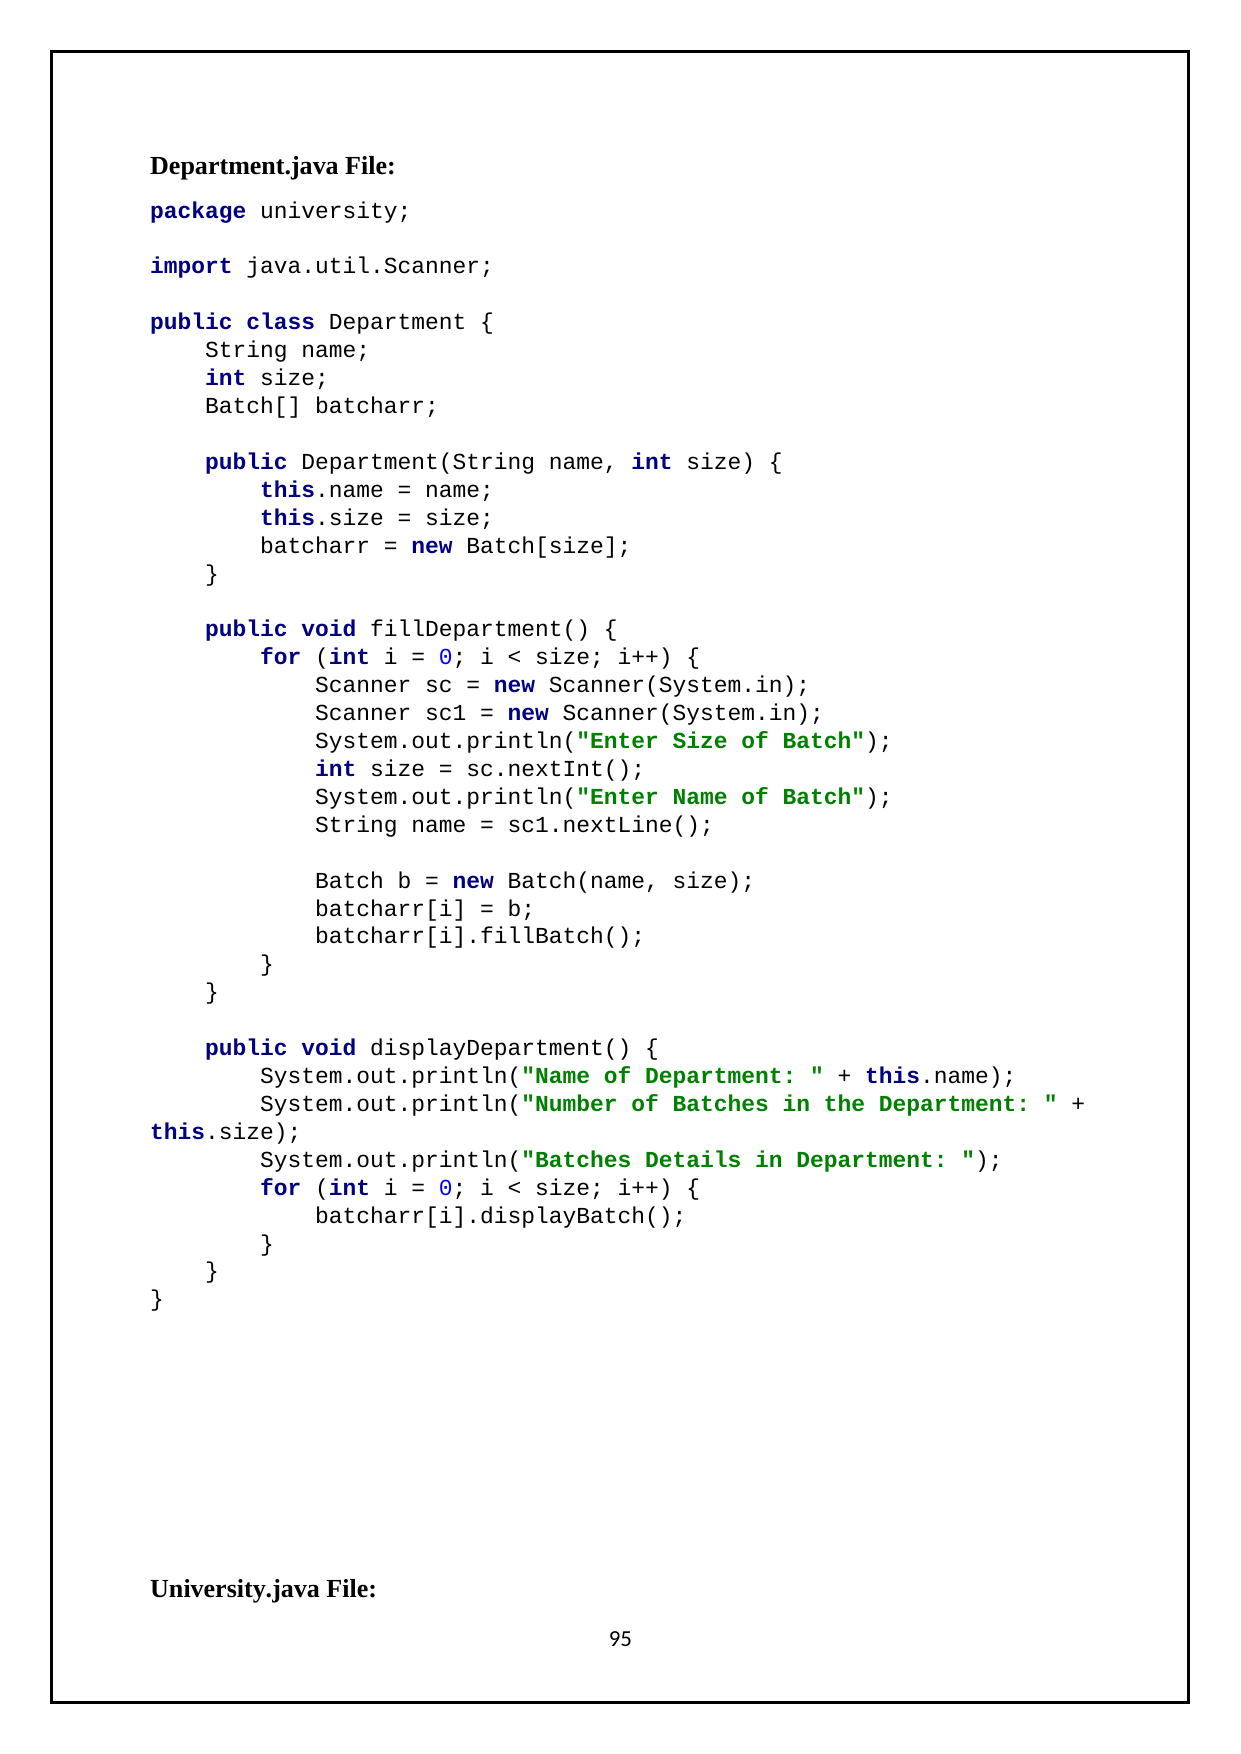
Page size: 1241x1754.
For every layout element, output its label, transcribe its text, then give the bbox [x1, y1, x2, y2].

text Department.java File: [150, 150, 1090, 180]
text package university; import java.util.Scanner; public class Department { String name; int size; Batch[] batcharr; public Department(String name, int size) { this.name = name; this.size = size; batcharr = new Batch[size]; } public void fillDepartment() { for (int i = 0; i < size; i++) { Scanner sc = new Scanner(System.in); Scanner sc1 = new Scanner(System.in); System.out.println("Enter Size of Batch"); int size = sc.nextInt(); System.out.println("Enter Name of Batch"); String name = sc1.nextLine(); Batch b = new Batch(name, size); batcharr[i] = b; batcharr[i].fillBatch(); } } public void displayDepartment() { System.out.println("Name of Department: " + this.name); System.out.println("Number of Batches in the Department: " + this.size); System.out.println("Batches Details in Department: "); for (int i = 0; i < size; i++) { batcharr[i].displayBatch(); } } } [150, 199, 1090, 1314]
text University.java File: [150, 1573, 1090, 1603]
